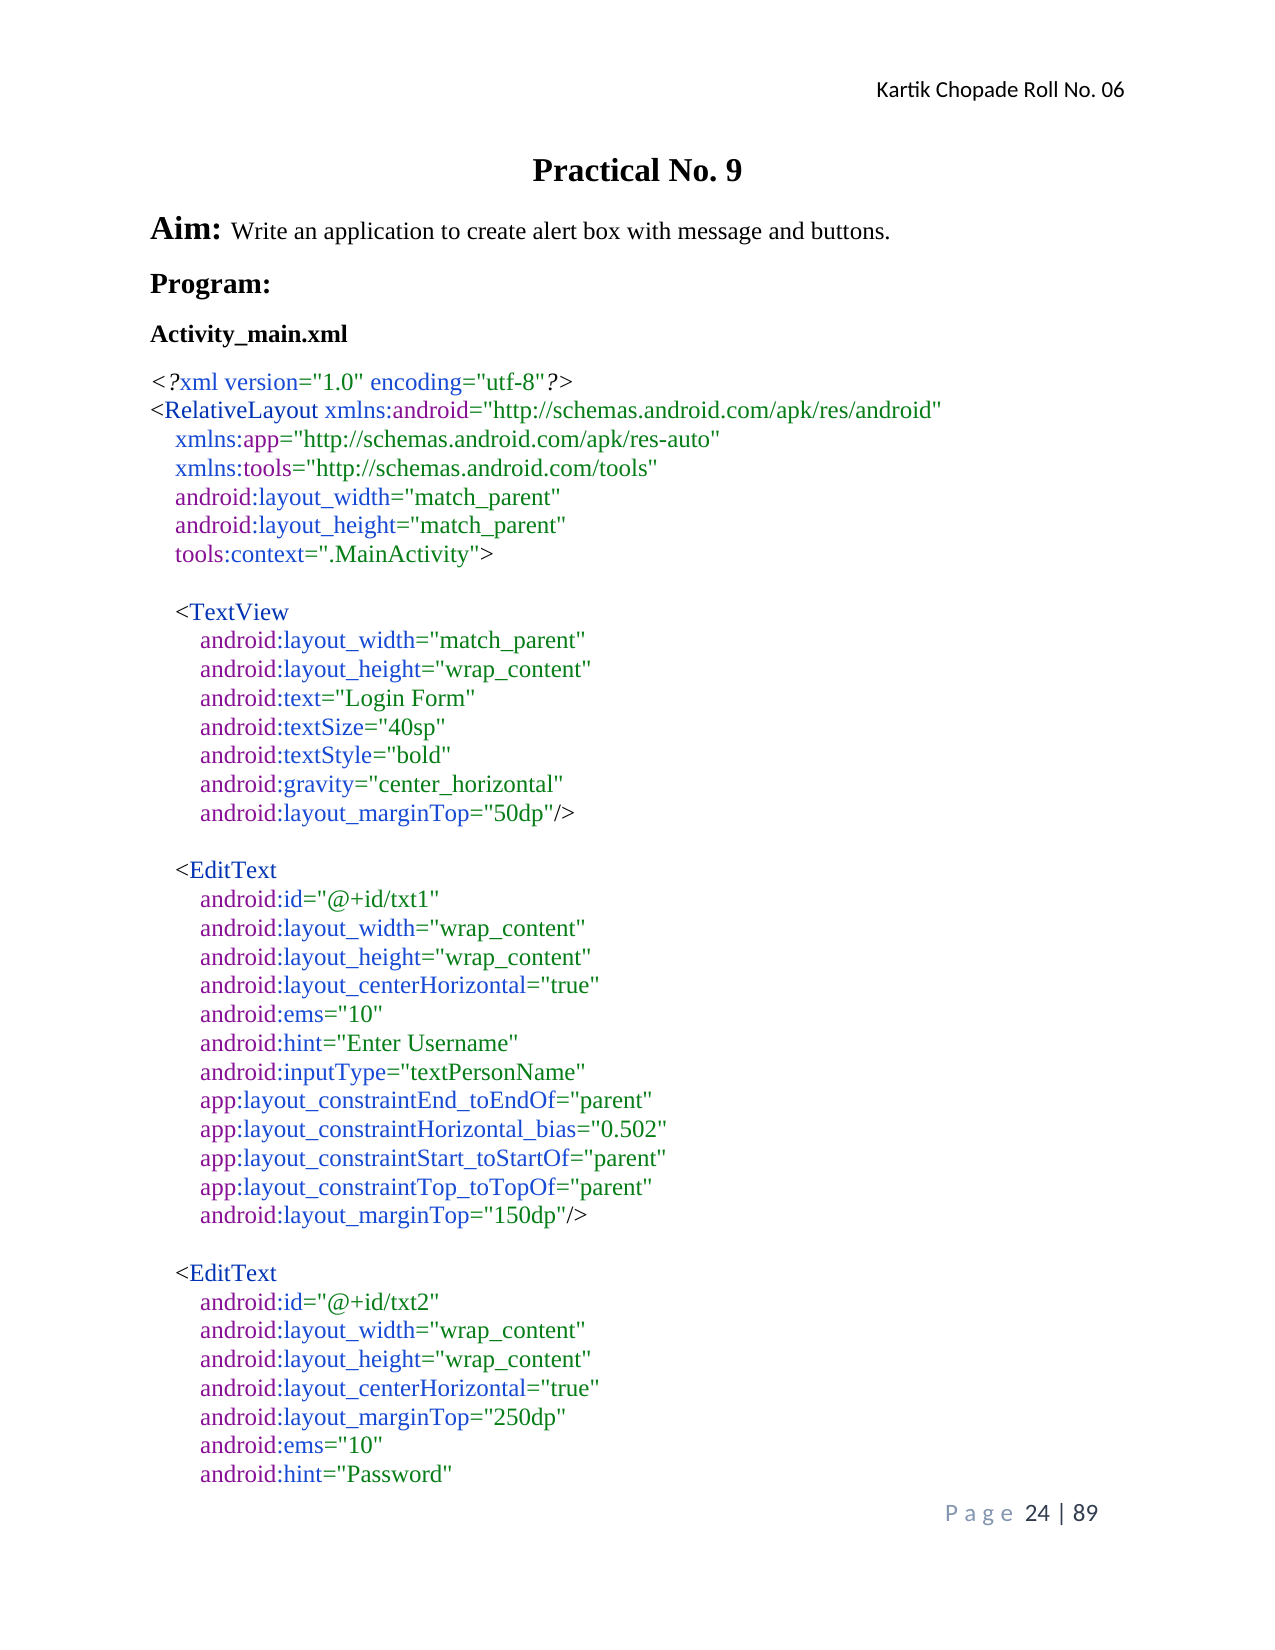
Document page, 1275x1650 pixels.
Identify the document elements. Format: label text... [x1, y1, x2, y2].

text Activity_main.xml [150, 319, 1125, 348]
text Program: [150, 266, 1125, 299]
text Practical No. 9 [150, 150, 1125, 188]
text Aim: Write an application to create alert box with message and buttons. [150, 208, 1125, 246]
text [150, 367, 1125, 1488]
